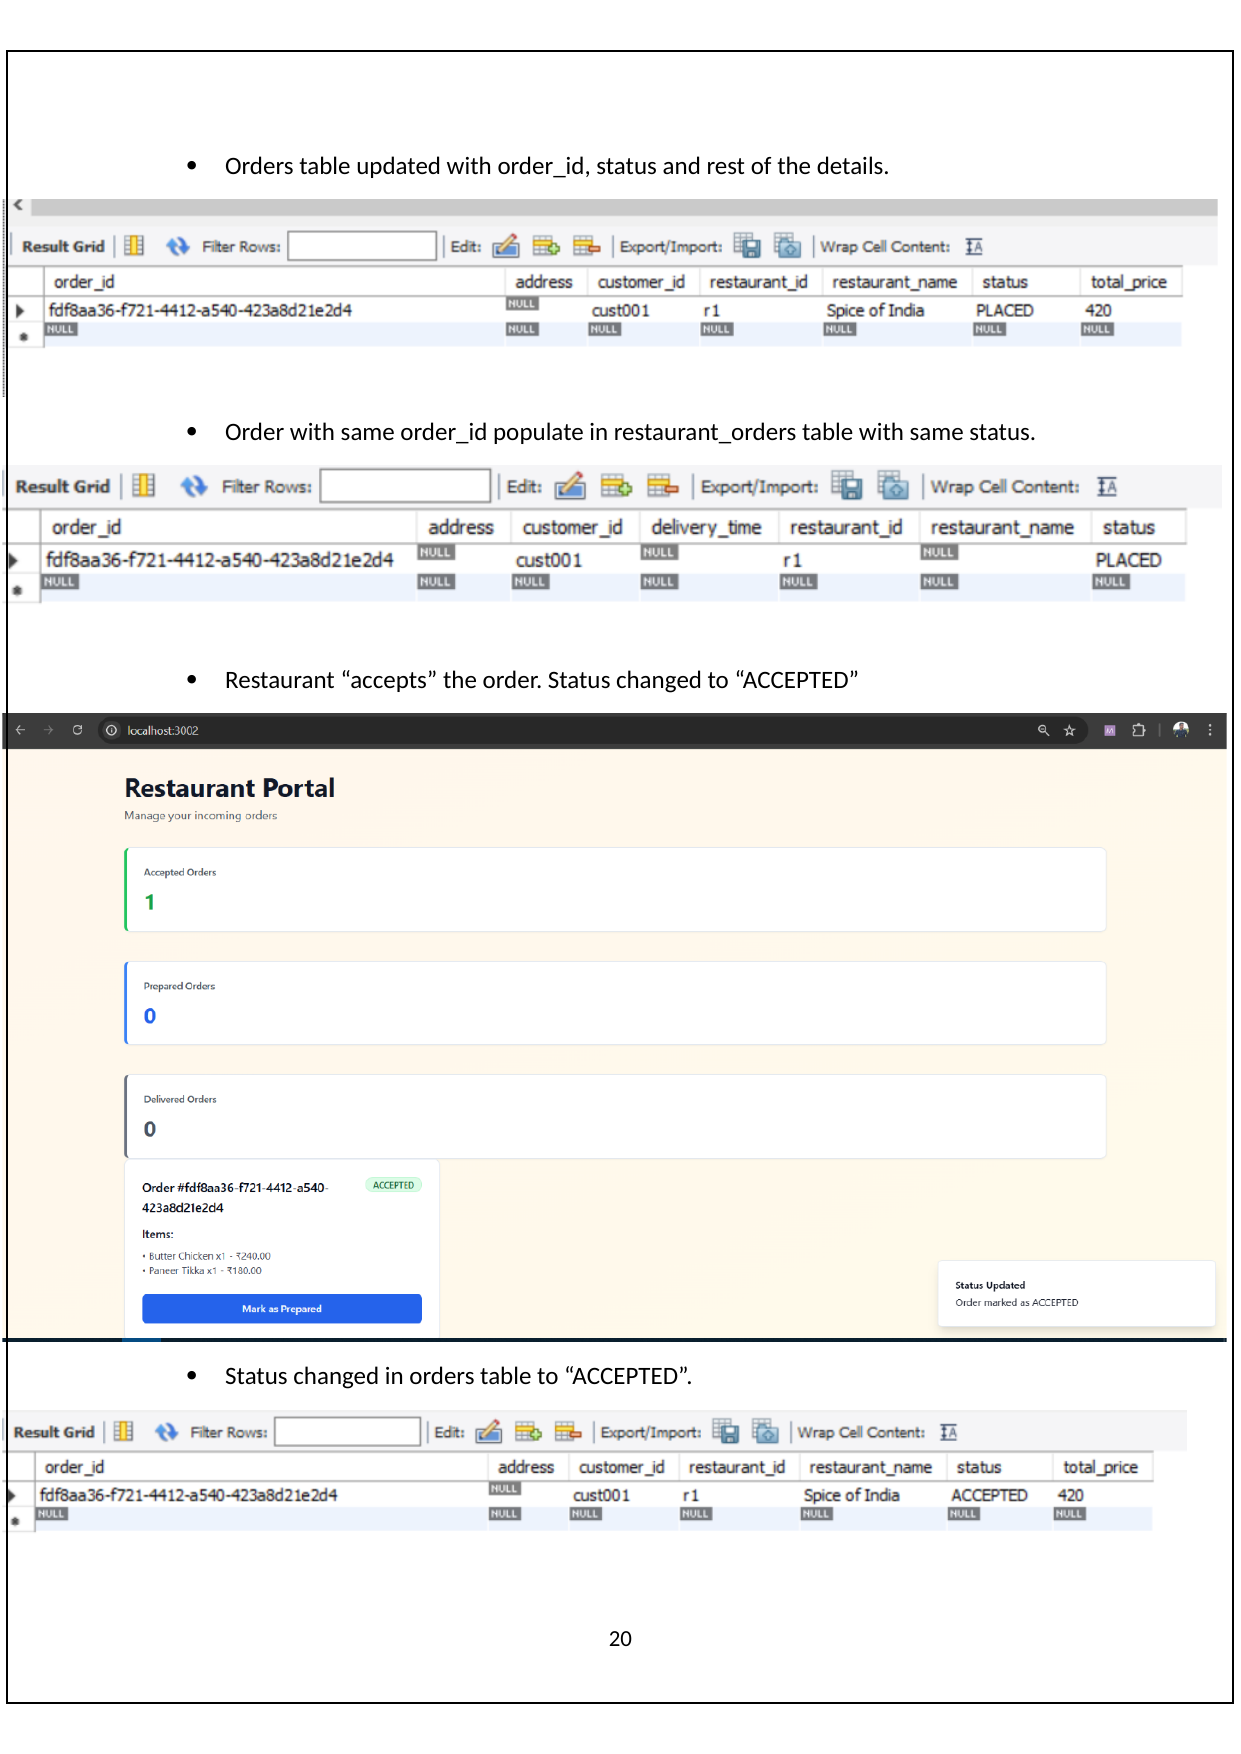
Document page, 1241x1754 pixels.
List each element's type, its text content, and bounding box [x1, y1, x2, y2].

list Order with same order_id populate in restaurant_orders table with same status. [187, 416, 1090, 446]
picture [8, 713, 1227, 1342]
picture [2, 465, 6, 646]
picture [2, 199, 6, 397]
picture [8, 1410, 1187, 1570]
picture [8, 465, 1222, 646]
list Status changed in orders table to “ACCEPTED”. [187, 1360, 1090, 1391]
picture [2, 713, 6, 1342]
picture [2, 1410, 6, 1570]
list Restaurant “accepts” the order. Status changed to “ACCEPTED” [187, 664, 1090, 695]
list Orders table updated with order_id, status and rest of the details. [187, 150, 1090, 181]
picture [8, 199, 1218, 397]
